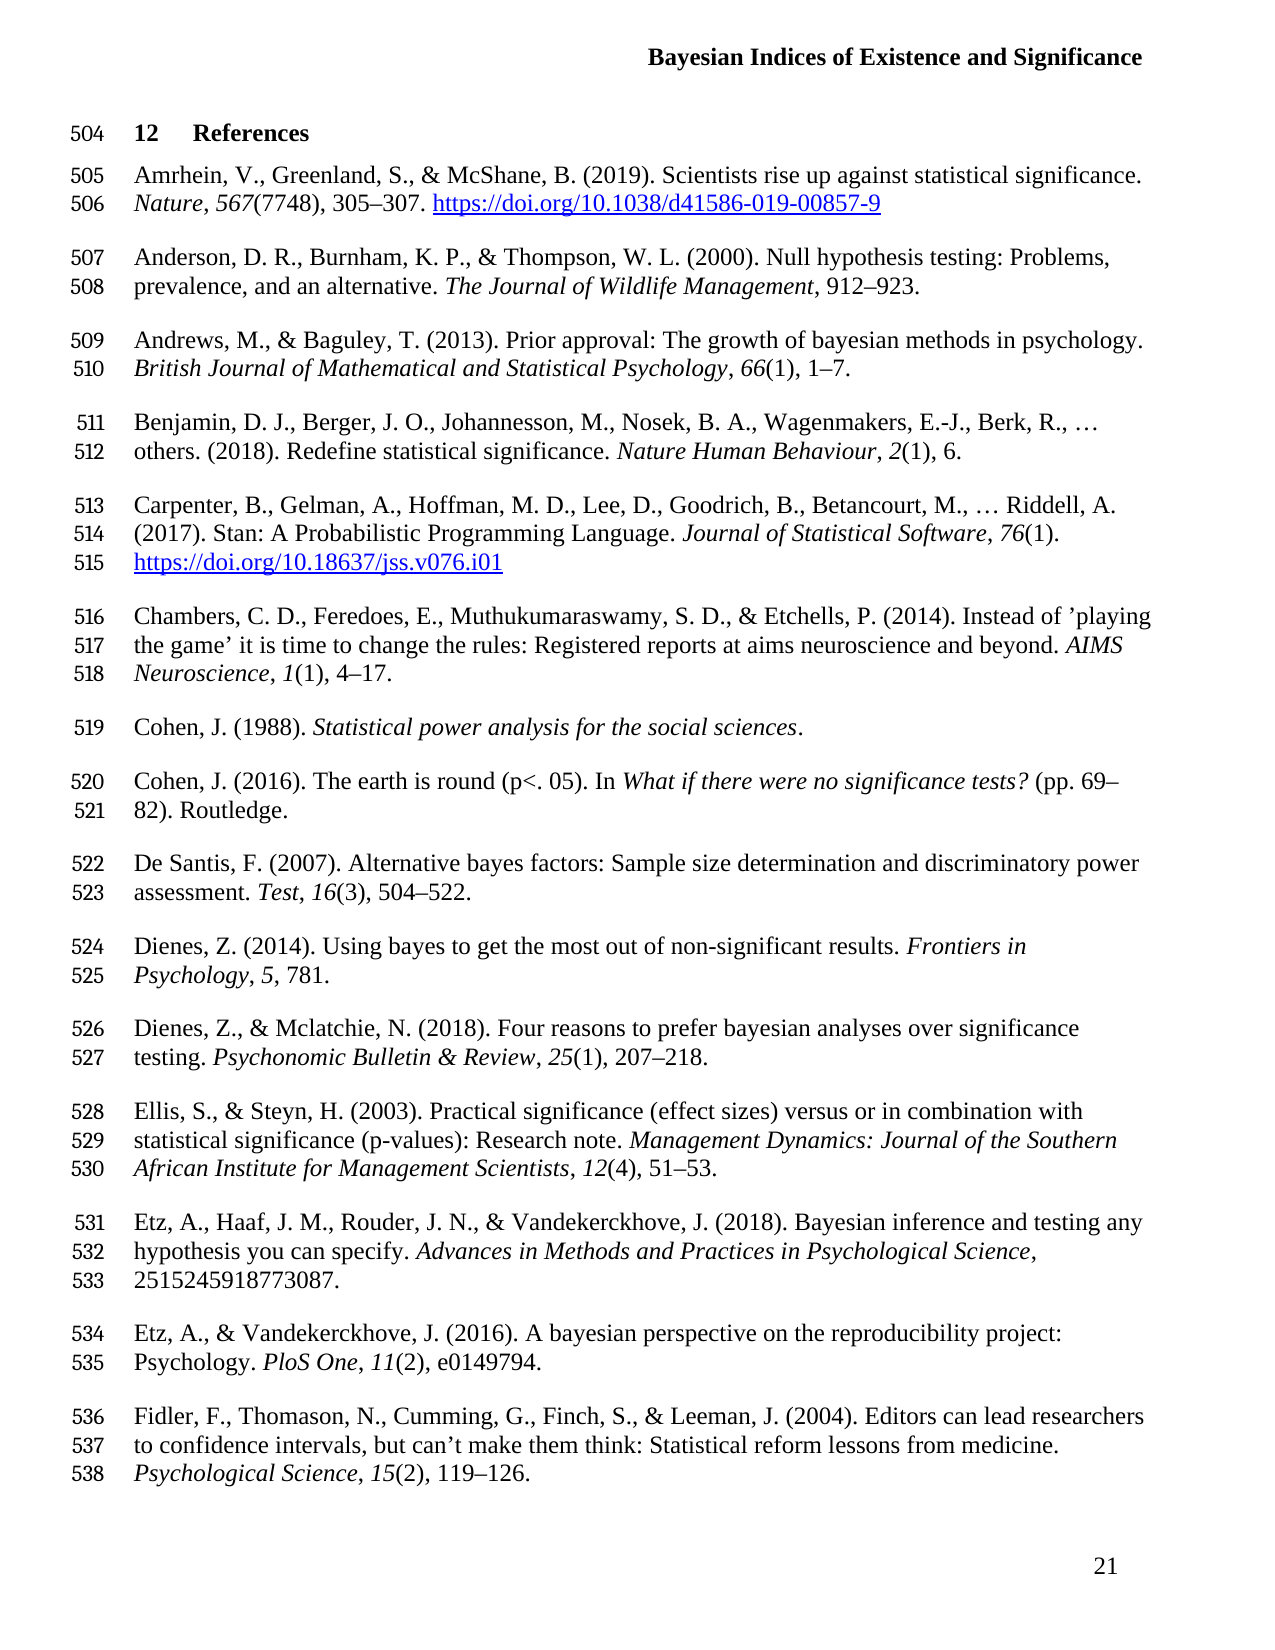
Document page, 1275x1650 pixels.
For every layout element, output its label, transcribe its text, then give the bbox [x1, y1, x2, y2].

subtitle References [133, 118, 1152, 147]
text Etz, A., Haaf, J. M., Rouder, J. N., & Vandekerckhove, J. (2018). Bayesian inference and testing any hypothesis you can specify. Advances in Methods and Practices in Psychological Science, 2515245918773087. [133, 1207, 1152, 1293]
text Dienes, Z., & Mclatchie, N. (2018). Four reasons to prefer bayesian analyses over significance testing. Psychonomic Bulletin & Review, 25(1), 207–218. [133, 1013, 1152, 1071]
text Chambers, C. D., Feredoes, E., Muthukumaraswamy, S. D., & Etchells, P. (2014). Instead of ’playing the game’ it is time to change the rules: Registered reports at aims neuroscience and beyond. AIMS Neuroscience, 1(1), 4–17. [133, 601, 1152, 687]
text Benjamin, D. J., Berger, J. O., Johannesson, M., Nosek, B. A., Wagenmakers, E.-J., Berk, R., … others. (2018). Redefine statistical significance. Nature Human Behaviour, 2(1), 6. [133, 407, 1152, 465]
text Amrhein, V., Greenland, S., & McShane, B. (2019). Scientists rise up against statistical significance. Nature, 567(7748), 305–307. https://doi.org/10.1038/d41586-019-00857-9 [133, 160, 1152, 217]
text Cohen, J. (1988). Statistical power analysis for the social sciences. [133, 712, 1152, 741]
text Anderson, D. R., Burnham, K. P., & Thompson, W. L. (2000). Null hypothesis testing: Problems, prevalence, and an alternative. The Journal of Wildlife Management, 912–923. [133, 242, 1152, 300]
text Cohen, J. (2016). The earth is round (p<. 05). In What if there were no significance tests? (pp. 69–82). Routledge. [133, 766, 1152, 823]
text Andrews, M., & Baguley, T. (2013). Prior approval: The growth of bayesian methods in psychology. British Journal of Mathematical and Statistical Psychology, 66(1), 1–7. [133, 325, 1152, 382]
text Carpenter, B., Gelman, A., Hoffman, M. D., Lee, D., Goodrich, B., Betancourt, M., … Riddell, A. (2017). Stan: A Probabilistic Programming Language. Journal of Statistical Software, 76(1). https://doi.org/10.18637/jss.v076.i01 [133, 490, 1152, 576]
text Dienes, Z. (2014). Using bayes to get the most out of non-significant results. Frontiers in Psychology, 5, 781. [133, 931, 1152, 988]
text Ellis, S., & Steyn, H. (2003). Practical significance (effect sizes) versus or in combination with statistical significance (p-values): Research note. Management Dynamics: Journal of the Southern African Institute for Management Scientists, 12(4), 51–53. [133, 1096, 1152, 1182]
text Fidler, F., Thomason, N., Cumming, G., Finch, S., & Leeman, J. (2004). Editors can lead researchers to confidence intervals, but can’t make them think: Statistical reform lessons from medicine. Psychological Science, 15(2), 119–126. [133, 1401, 1152, 1487]
text Etz, A., & Vandekerckhove, J. (2016). A bayesian perspective on the reproducibility project: Psychology. PloS One, 11(2), e0149794. [133, 1318, 1152, 1376]
text De Santis, F. (2007). Alternative bayes factors: Sample size determination and discriminatory power assessment. Test, 16(3), 504–522. [133, 848, 1152, 906]
